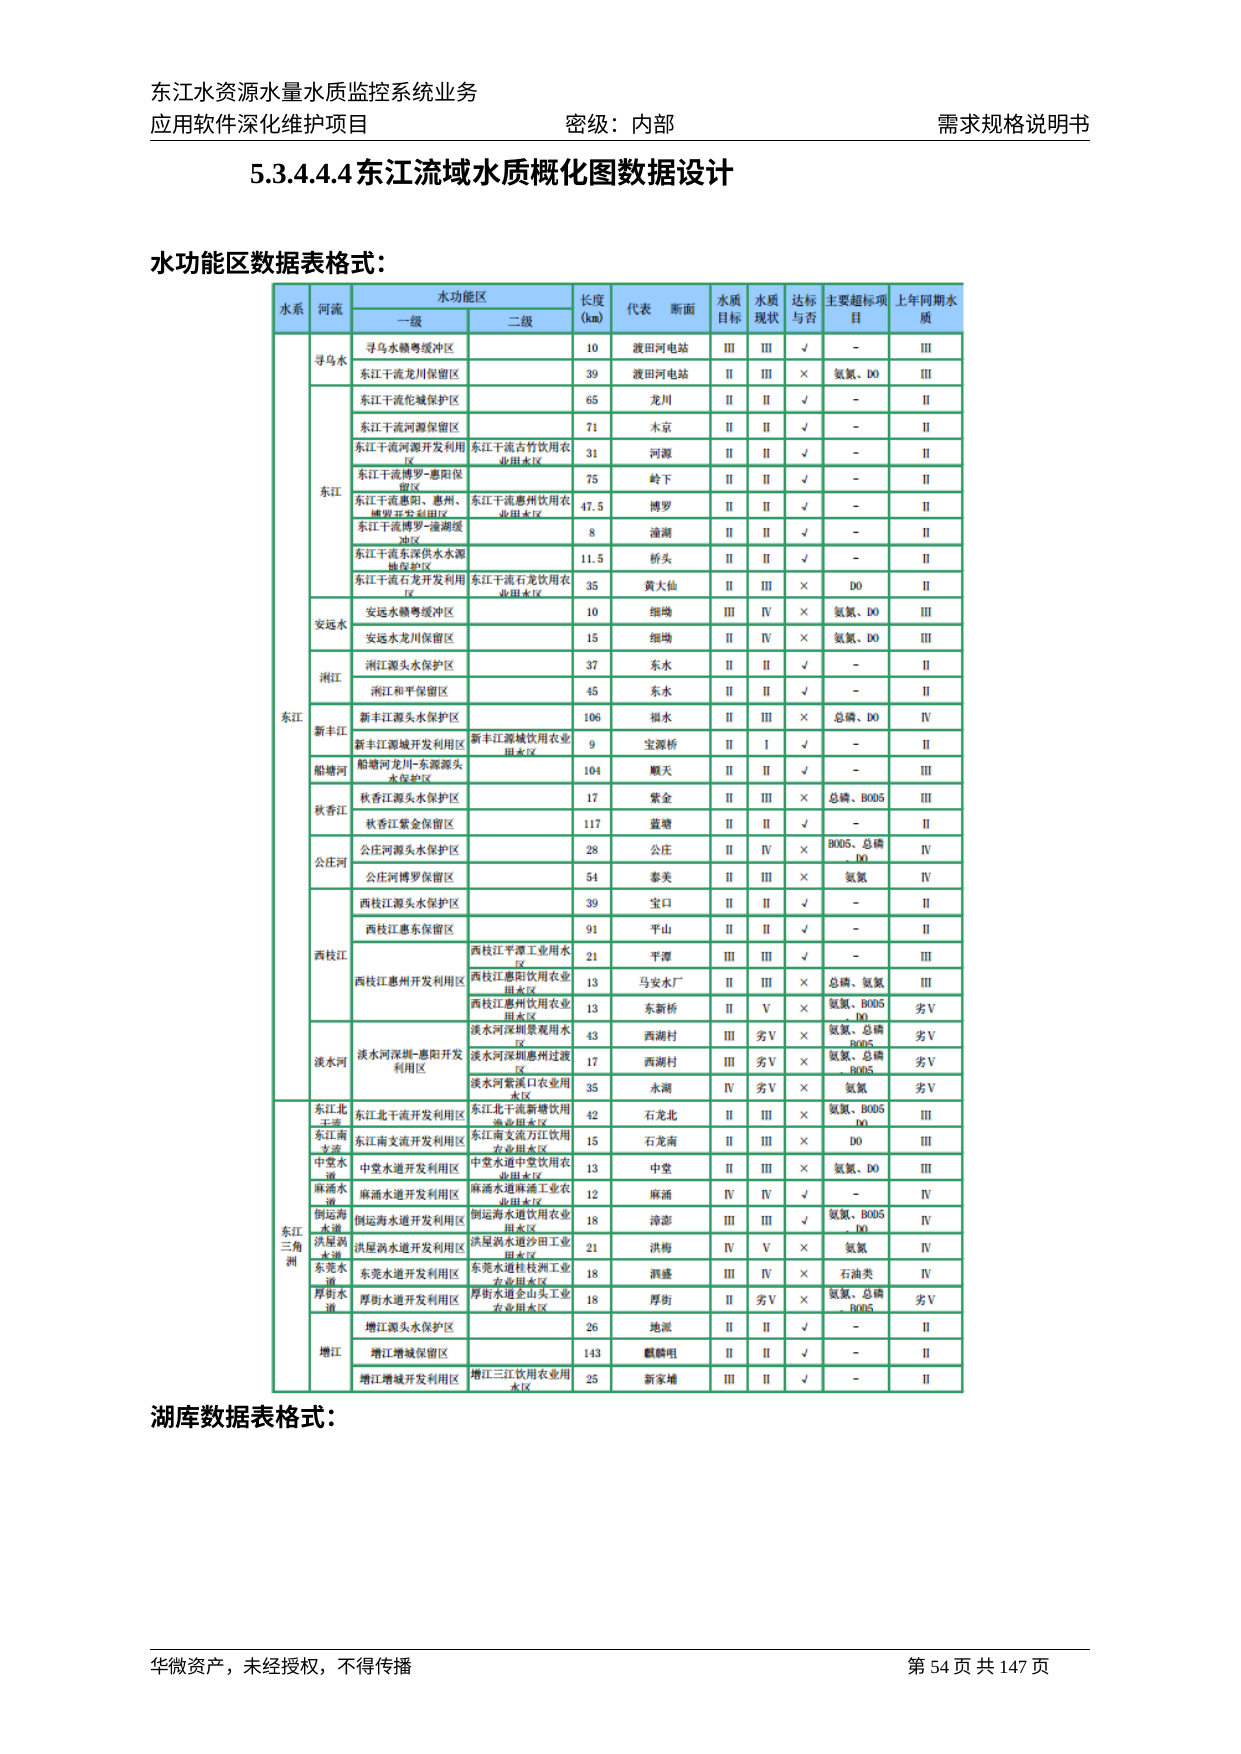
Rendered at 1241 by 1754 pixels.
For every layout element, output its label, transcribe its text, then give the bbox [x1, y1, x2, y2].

text 湖库数据表格式： [150, 1397, 1090, 1433]
text 水功能区数据表格式： [150, 244, 1090, 280]
picture [259, 280, 981, 1397]
subtitle 东江流域水质概化图数据设计 [250, 150, 1090, 192]
